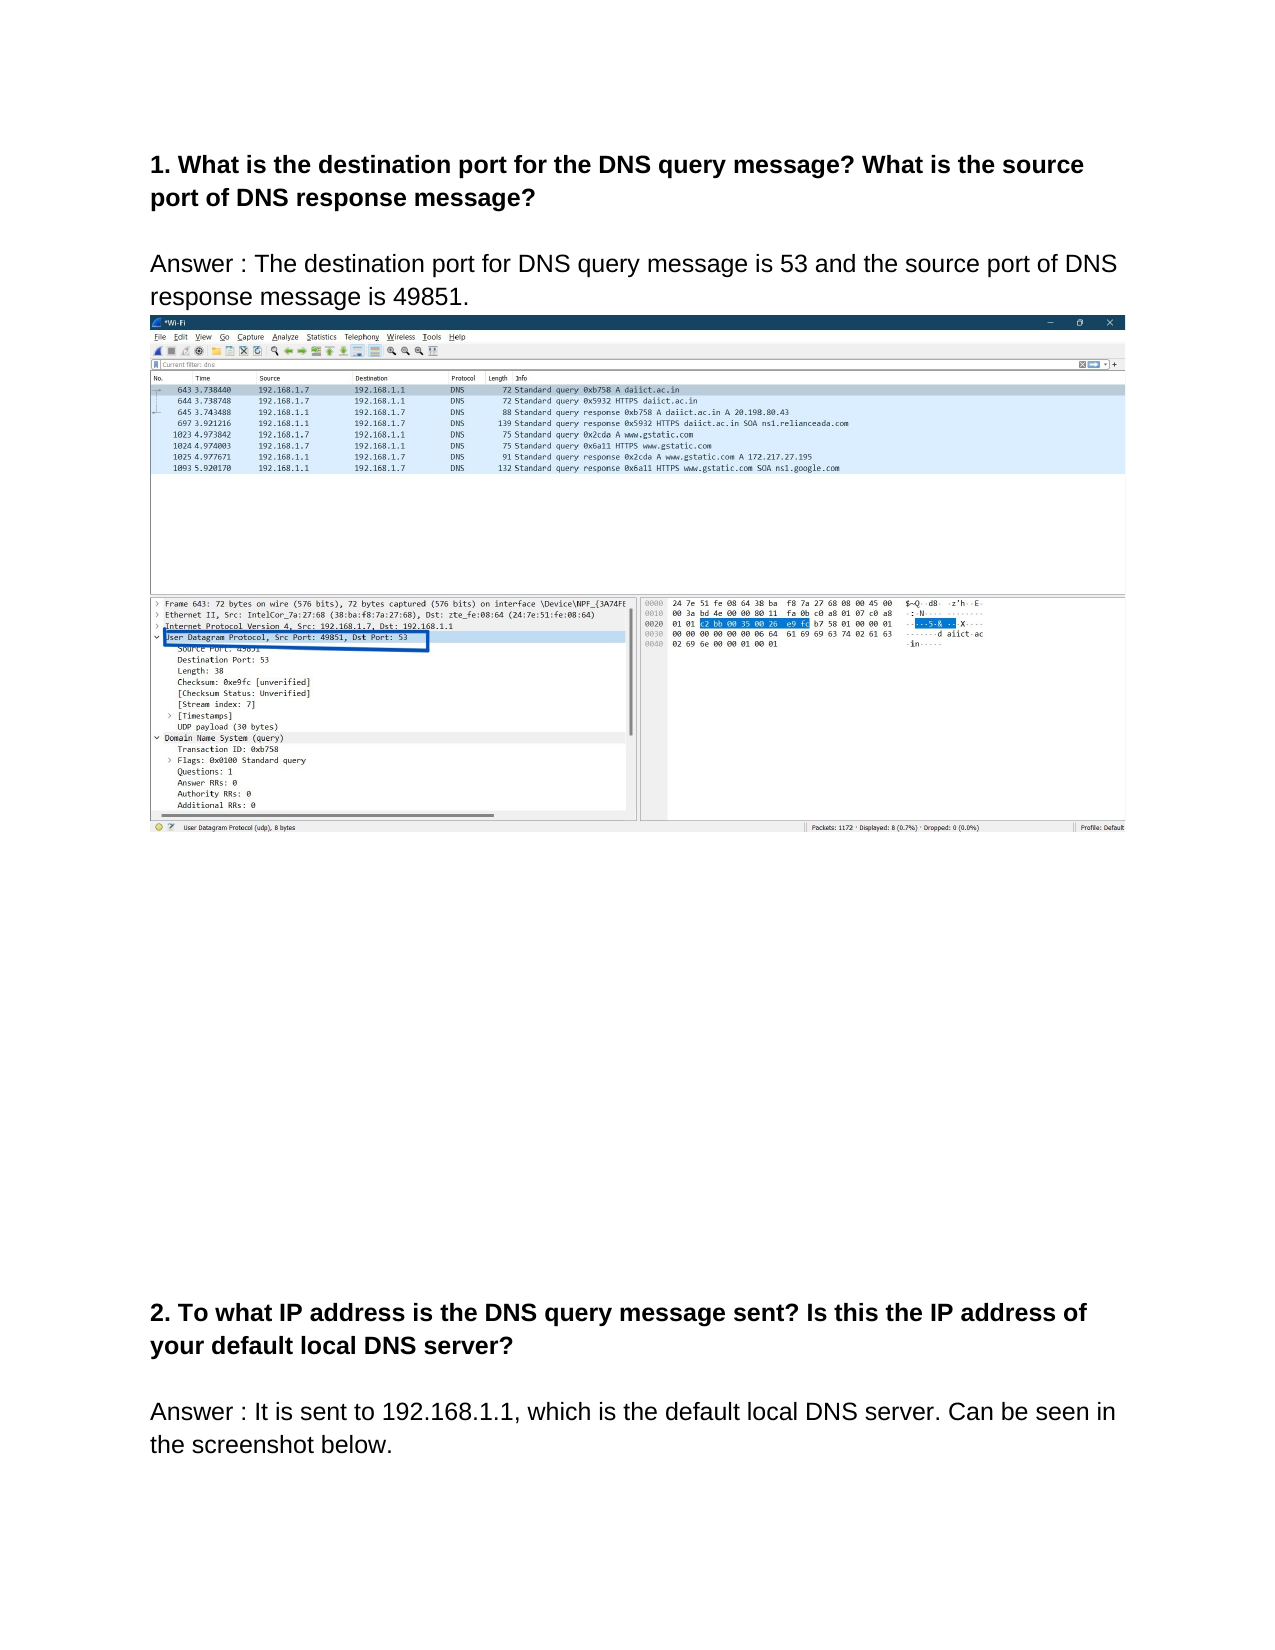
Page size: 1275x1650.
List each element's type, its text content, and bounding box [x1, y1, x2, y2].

text Answer : The destination port for DNS query message is 53 and the source port of DNS response message is 49851. [150, 249, 1125, 311]
text 2. To what IP address is the DNS query message sent? Is this the IP address of your default local DNS server? [150, 1298, 1125, 1360]
picture [150, 315, 1125, 832]
text Answer : It is sent to 192.168.1.1, which is the default local DNS server. Can be seen in the screenshot below. [150, 1397, 1125, 1459]
text 1. What is the destination port for the DNS query message? What is the source port of DNS response message? [150, 150, 1125, 212]
